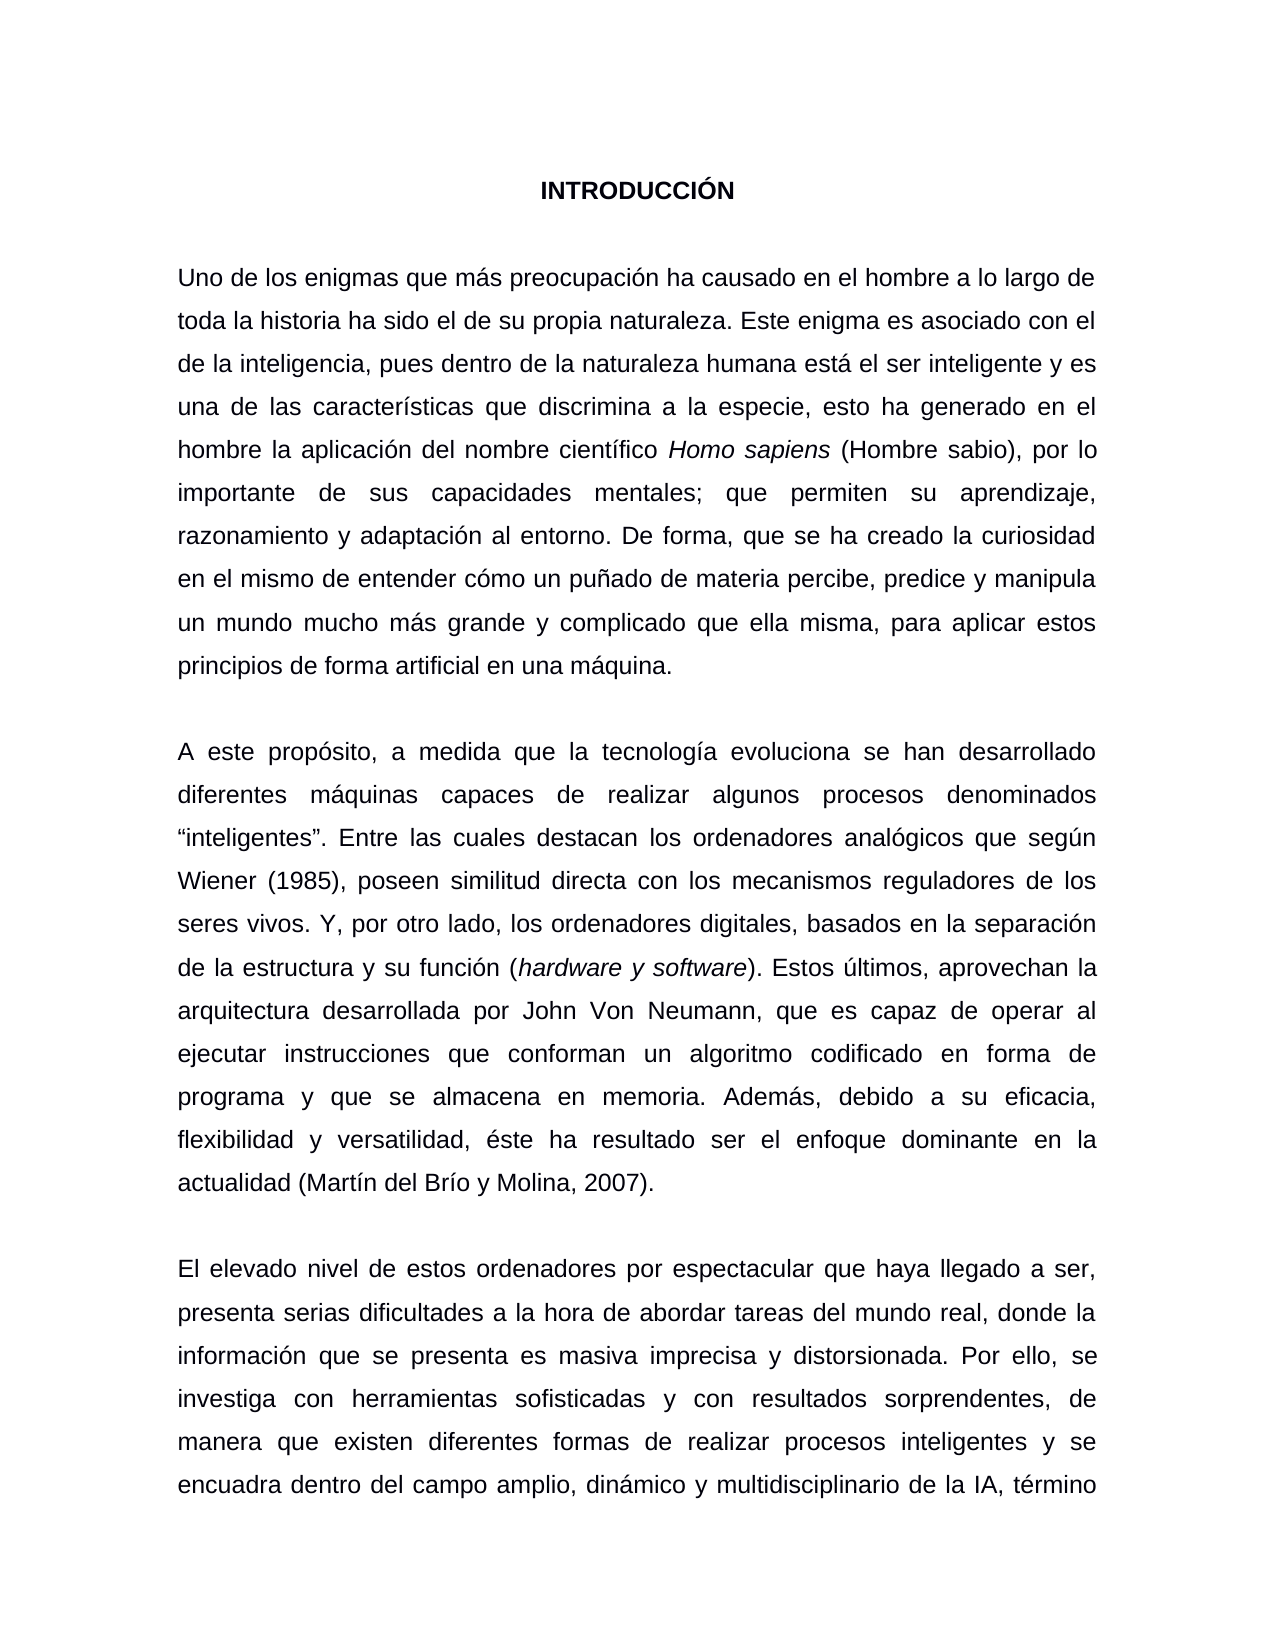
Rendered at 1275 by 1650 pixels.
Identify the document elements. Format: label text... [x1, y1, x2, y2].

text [177, 1254, 1098, 1499]
text Uno de los enigmas que más preocupación ha causado en el hombre a lo largo de toda la historia ha sido el de su propia naturaleza. Este enigma es asociado con el de la inteligencia, pues dentro de la naturaleza humana está el ser inteligente y es una de las características que discrimina a la especie, esto ha generado en el hombre la aplicación del nombre científico Homo sapiens (Hombre sabio), por lo importante de sus capacidades mentales; que permiten su aprendizaje, razonamiento y adaptación al entorno. De forma, que se ha creado la curiosidad en el mismo de entender cómo un puñado de materia percibe, predice y manipula un mundo mucho más grande y complicado que ella misma, para aplicar estos principios de forma artificial en una máquina. [177, 263, 1098, 679]
text A este propósito, a medida que la tecnología evoluciona se han desarrollado diferentes máquinas capaces de realizar algunos procesos denominados “inteligentes”. Entre las cuales destacan los ordenadores analógicos que según Wiener (1985), poseen similitud directa con los mecanismos reguladores de los seres vivos. Y, por otro lado, los ordenadores digitales, basados en la separación de la estructura y su función (hardware y software). Estos últimos, aprovechan la arquitectura desarrollada por John Von Neumann, que es capaz de operar al ejecutar instrucciones que conforman un algoritmo codificado en forma de programa y que se almacena en memoria. Además, debido a su eficacia, flexibilidad y versatilidad, éste ha resultado ser el enfoque dominante en la actualidad (Martín del Brío y Molina, 2007). [177, 737, 1098, 1197]
text INTRODUCCIÓN [177, 176, 1098, 205]
